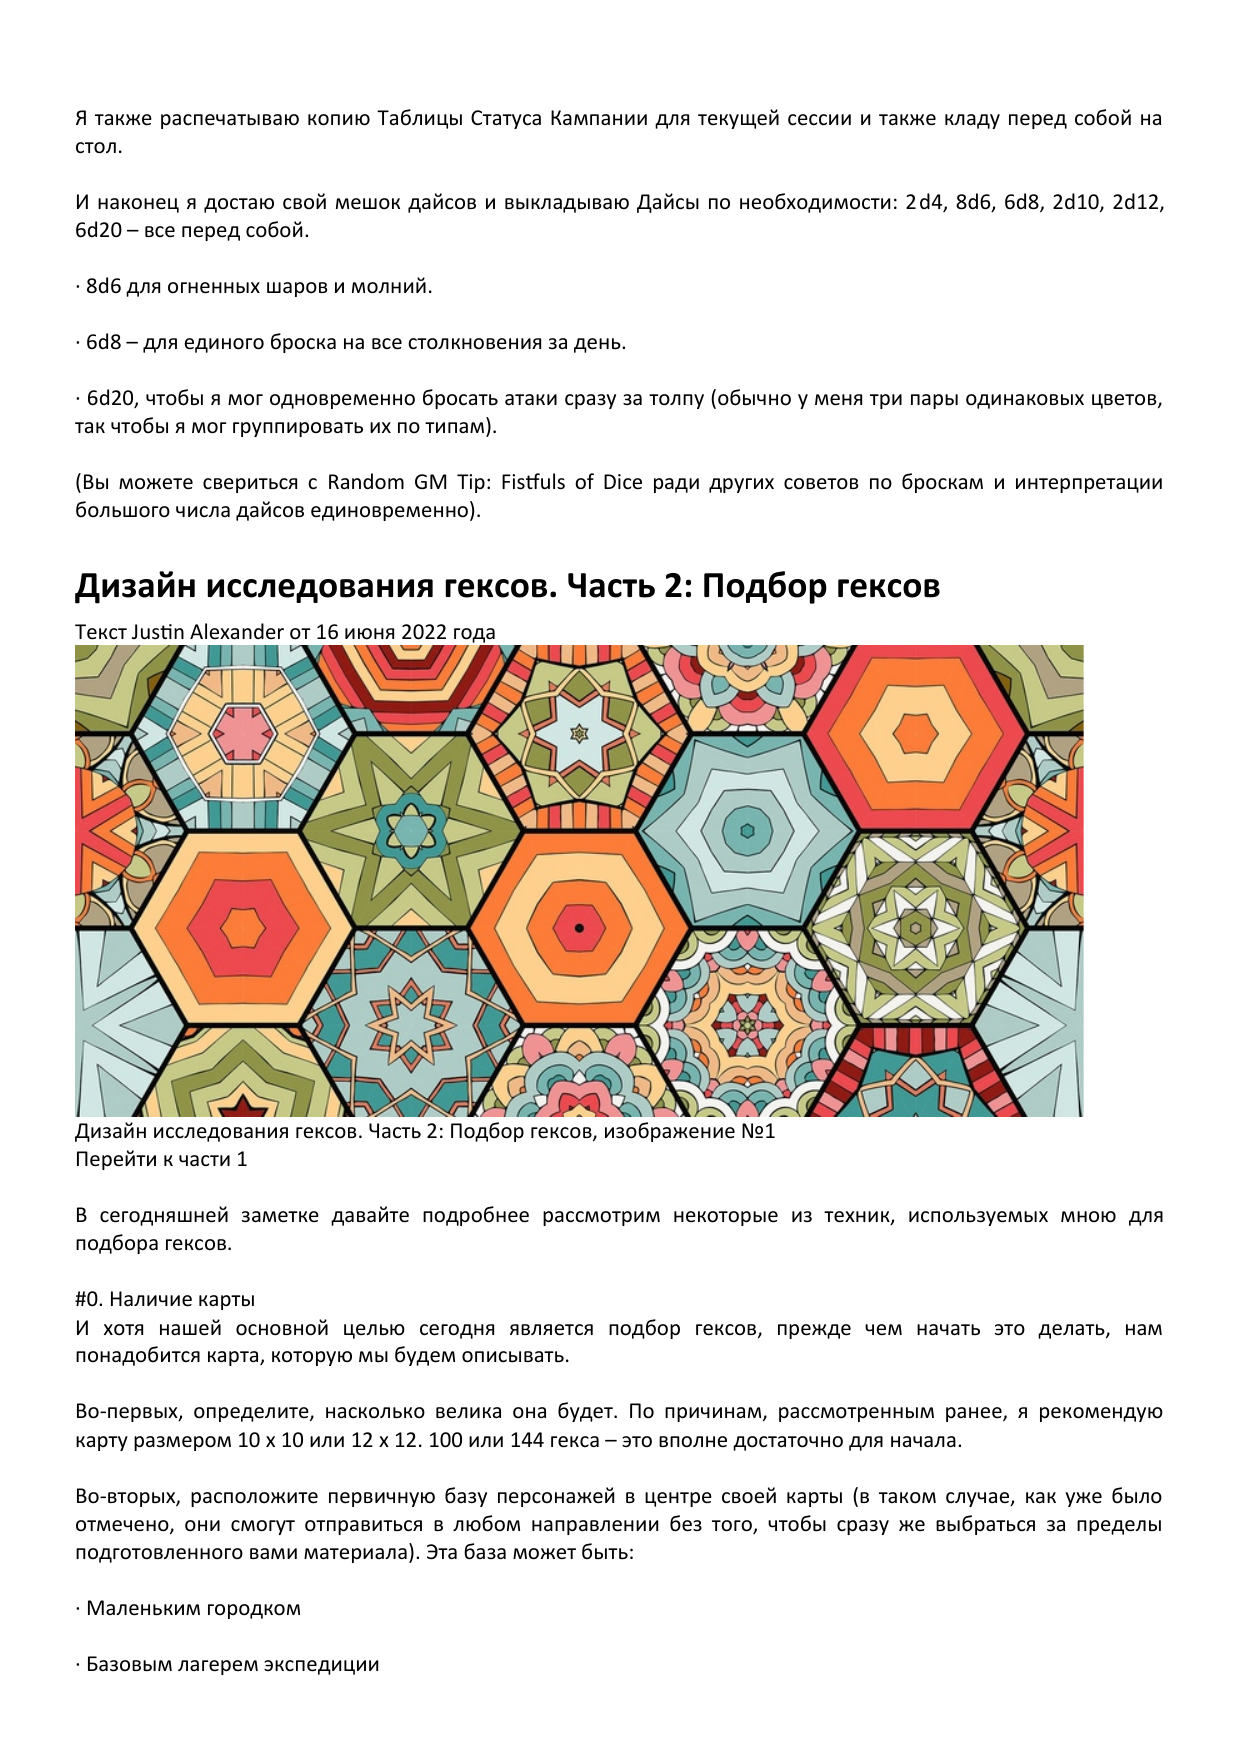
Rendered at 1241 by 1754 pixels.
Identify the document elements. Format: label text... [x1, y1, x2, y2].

picture [75, 645, 1084, 1117]
text · 8d6 для огненных шаров и молний. [75, 271, 1165, 299]
text · Маленьким городком [75, 1593, 1165, 1621]
text Во-вторых, расположите первичную базу персонажей в центре своей карты (в таком случае, как уже было отмечено, они смогут отправиться в любом направлении без того, чтобы сразу же выбраться за пределы подготовленного вами материала). Эта база может быть: [75, 1481, 1165, 1565]
text (Вы можете свериться с Random GM Tip: Fistfuls of Dice ради других советов по броскам и интерпретации большого числа дайсов единовременно). [75, 467, 1165, 523]
text И наконец я достаю свой мешок дайсов и выкладываю Дайсы по необходимости: 2d4, 8d6, 6d8, 2d10, 2d12, 6d20 – все перед собой. [75, 187, 1165, 243]
text #0. Наличие карты [75, 1284, 1165, 1313]
text В сегодняшней заметке давайте подробнее рассмотрим некоторые из техник, используемых мною для подбора гексов. [75, 1201, 1165, 1257]
text Дизайн исследования гексов. Часть 2: Подбор гексов, изображение №1 [75, 1116, 1165, 1144]
text Перейти к части 1 [75, 1144, 1165, 1172]
text Во-первых, определите, насколько велика она будет. По причинам, рассмотренным ранее, я рекомендую карту размером 10 x 10 или 12 x 12. 100 или 144 гекса – это вполне достаточно для начала. [75, 1397, 1165, 1453]
text Я также распечатываю копию Таблицы Статуса Кампании для текущей сессии и также кладу перед собой на стол. [75, 103, 1165, 159]
text · Базовым лагерем экспедиции [75, 1649, 1165, 1677]
text И хотя нашей основной целью сегодня является подбор гексов, прежде чем начать это делать, нам понадобится карта, которую мы будем описывать. [75, 1313, 1165, 1369]
text · 6d8 – для единого броска на все столкновения за день. [75, 327, 1165, 355]
text · 6d20, чтобы я мог одновременно бросать атаки сразу за толпу (обычно у меня три пары одинаковых цветов, так чтобы я мог группировать их по типам). [75, 383, 1165, 439]
subtitle Дизайн исследования гексов. Часть 2: Подбор гексов [75, 561, 1165, 607]
text Текст Justin Alexander от 16 июня 2022 года [75, 617, 1165, 645]
